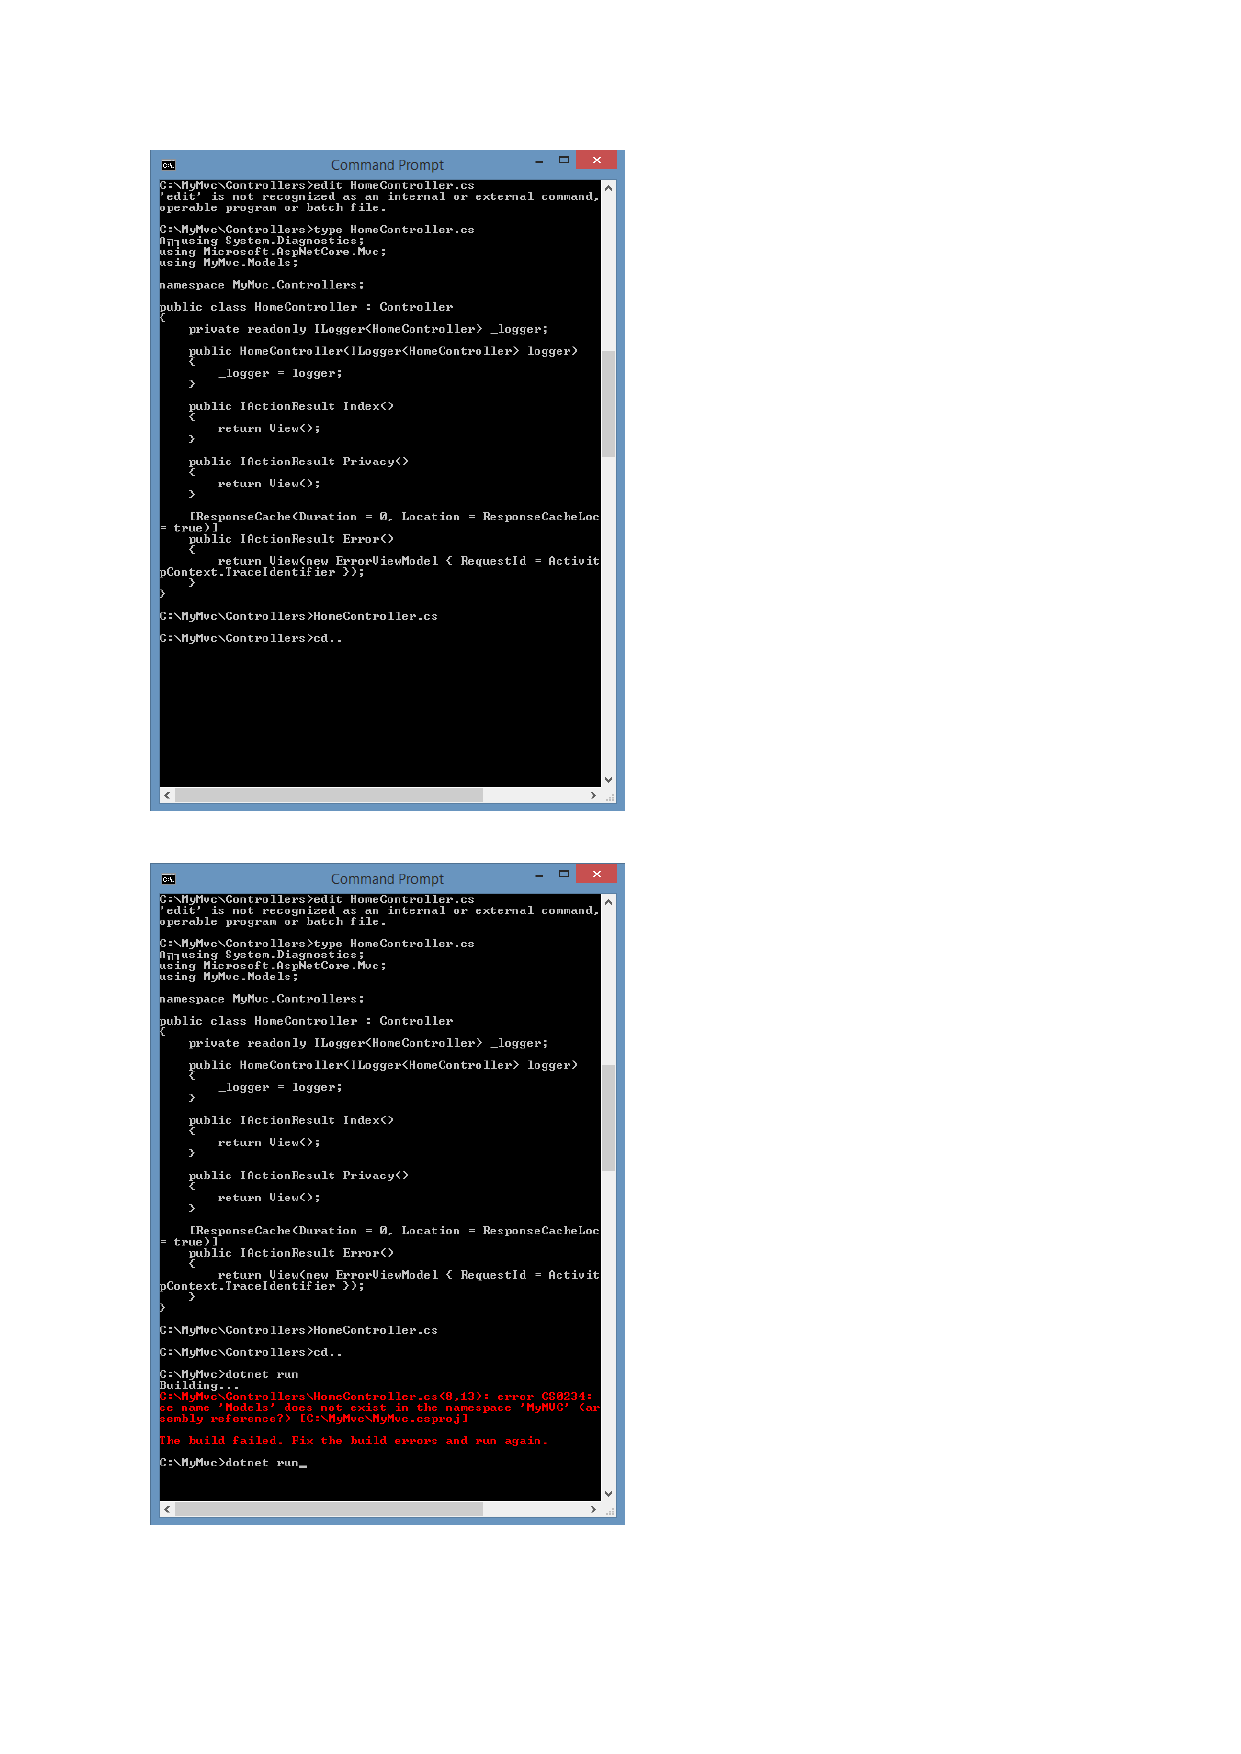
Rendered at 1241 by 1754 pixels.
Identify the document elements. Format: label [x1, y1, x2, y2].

picture [150, 863, 625, 1525]
picture [150, 150, 625, 811]
